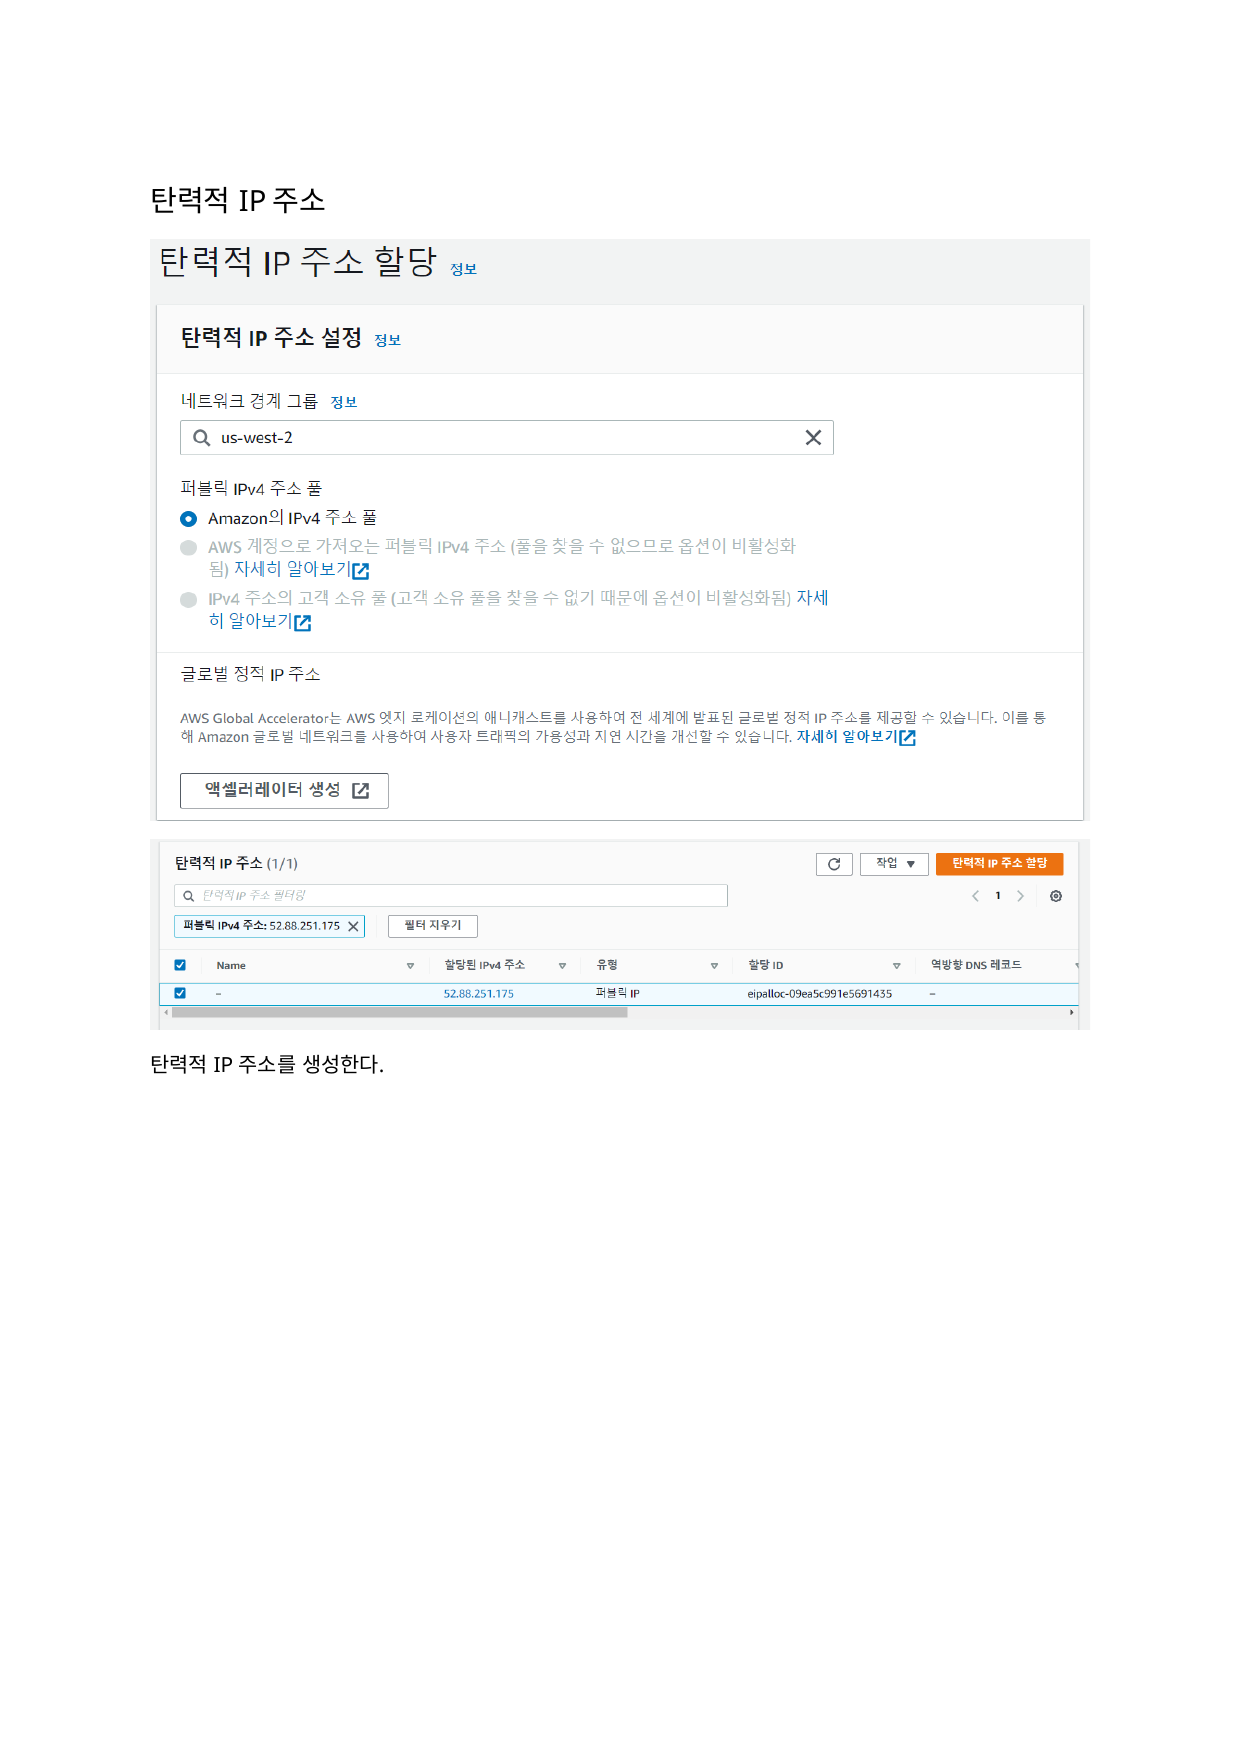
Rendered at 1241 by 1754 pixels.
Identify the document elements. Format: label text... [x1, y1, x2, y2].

picture [150, 239, 1091, 821]
text 탄력적 IP 주소를 생성한다. [150, 1048, 1090, 1079]
picture [150, 839, 1091, 1030]
subtitle 탄력적 IP주소 [150, 177, 1090, 219]
